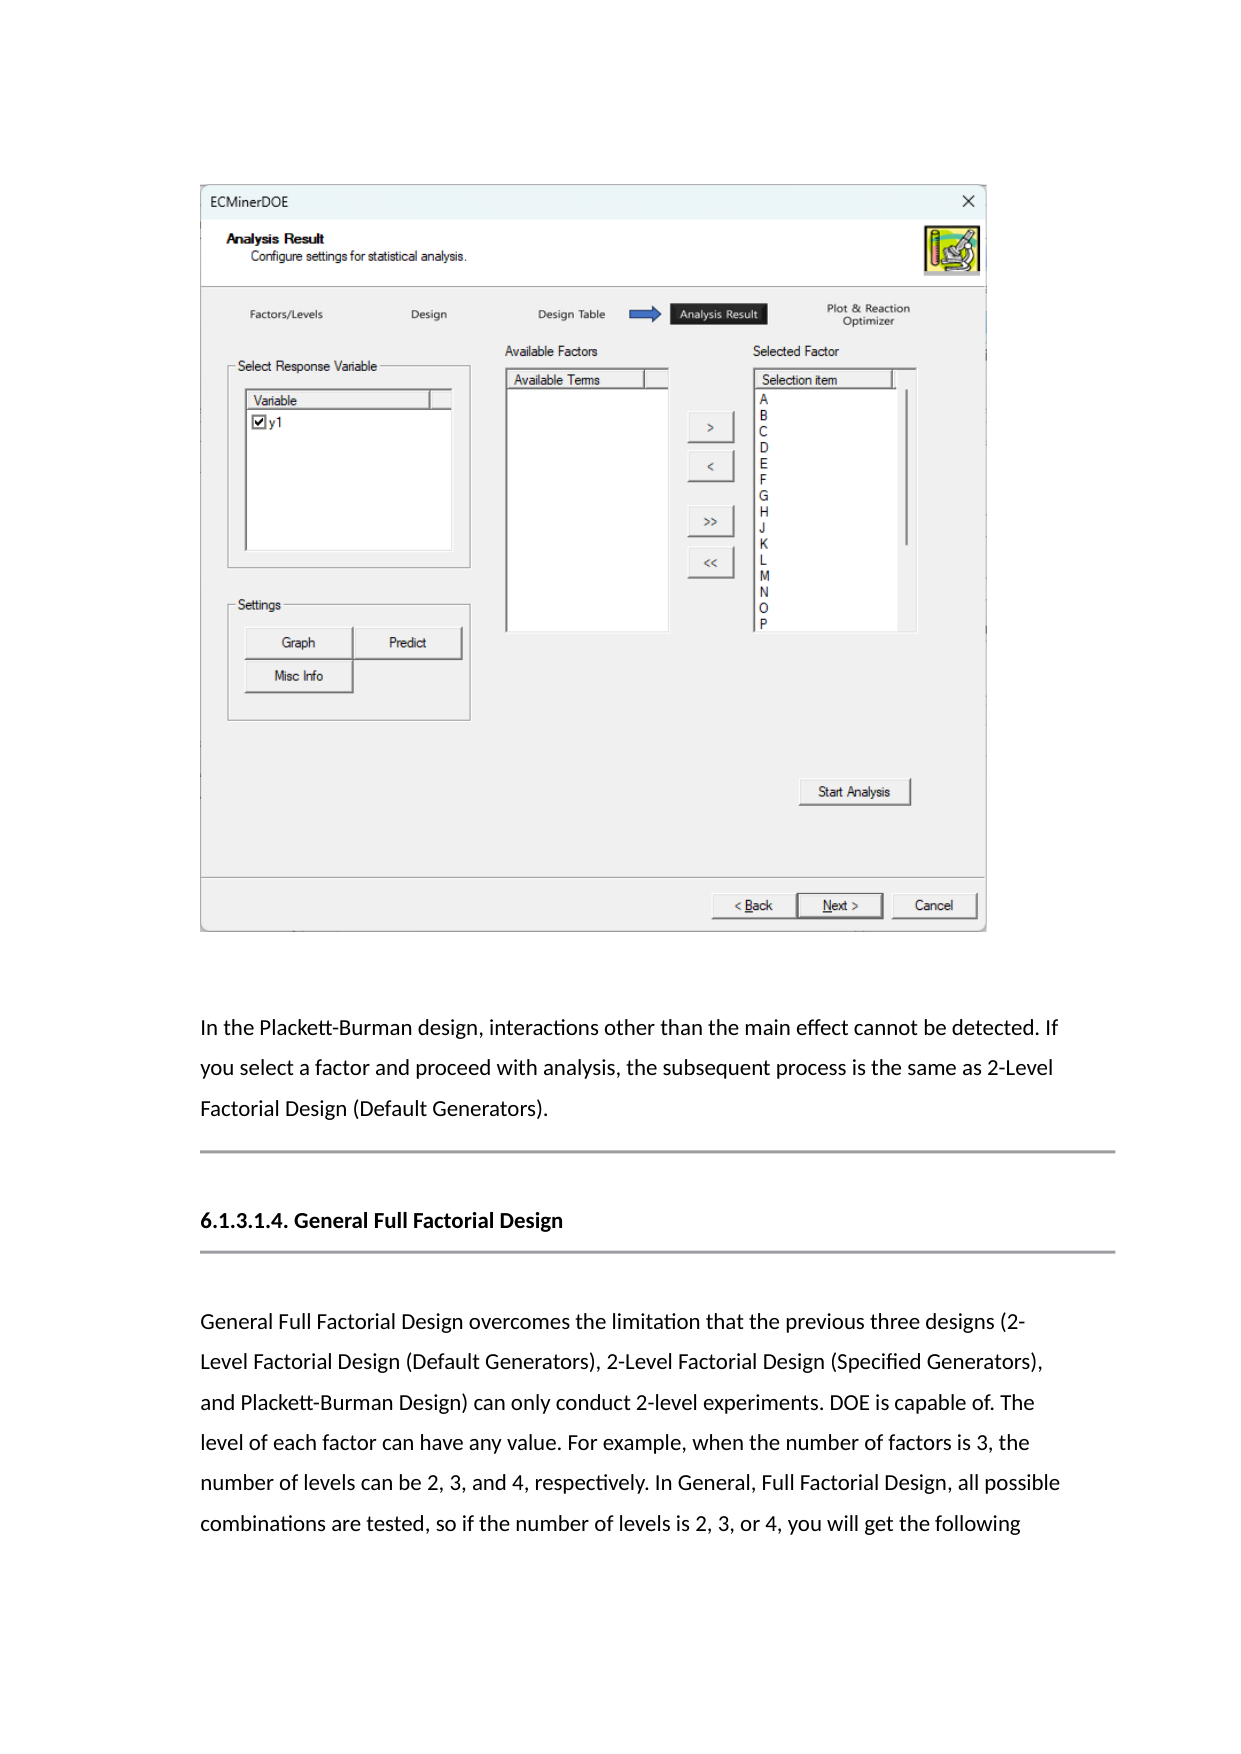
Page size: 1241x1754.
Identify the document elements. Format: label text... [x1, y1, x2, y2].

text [200, 1302, 1069, 1542]
text In the Plackett-Burman design, interactions other than the main effect cannot be detected. If you select a factor and proceed with analysis, the subsequent process is the same as 2-Level Factorial Design (Default Generators). [200, 1008, 1069, 1127]
picture [200, 184, 987, 932]
subtitle 6.1.3.1.4. General Full Factorial Design [200, 1202, 1069, 1239]
